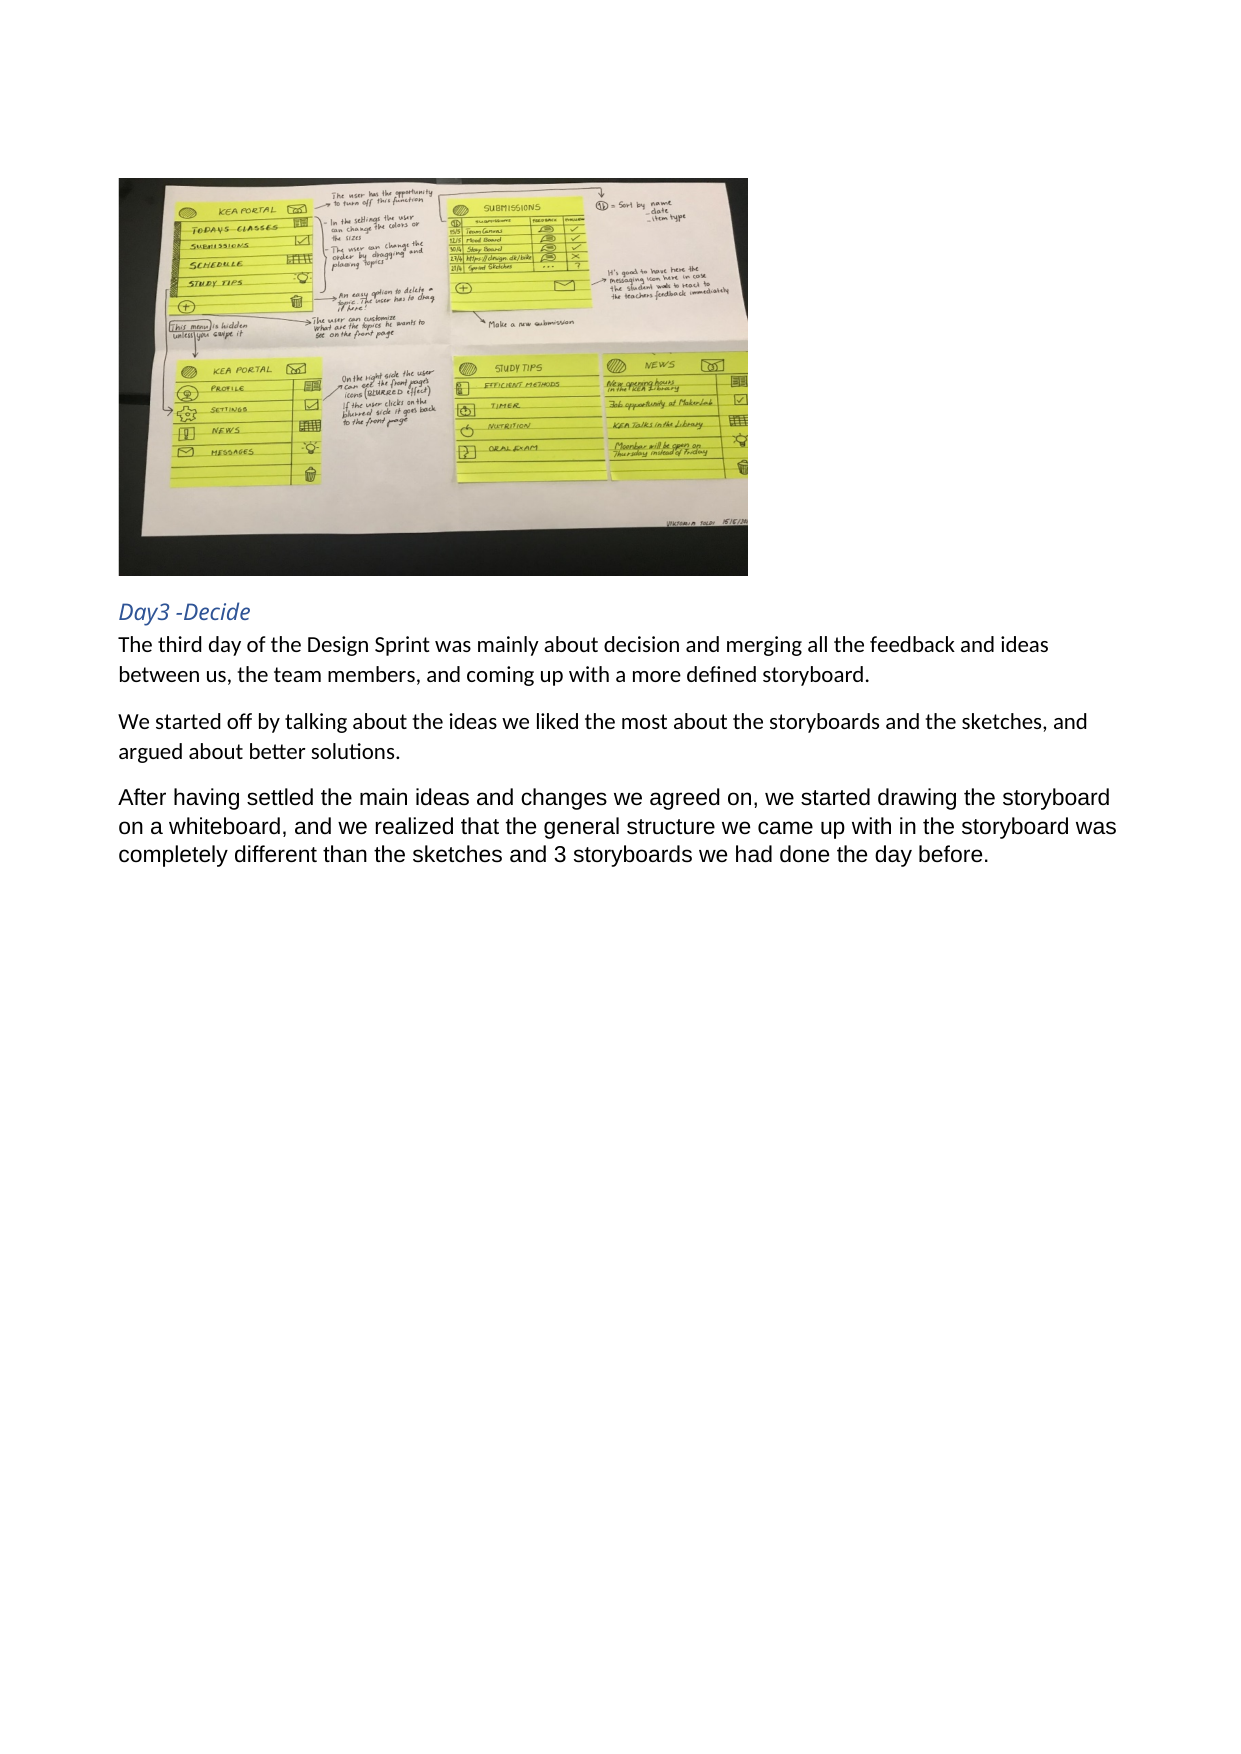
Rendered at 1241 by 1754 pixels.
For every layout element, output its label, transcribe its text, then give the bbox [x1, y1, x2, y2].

subtitle Day3 -Decide [118, 596, 1122, 627]
text We started off by talking about the ideas we liked the most about the storyboards and the sketches, and argued about better solutions. [118, 707, 1122, 765]
text After having settled the main ideas and changes we agreed on, we started drawing the storyboard on a whiteboard, and we realized that the general structure we came up with in the storyboard was completely different than the sketches and 3 storyboards we had done the day before. [118, 784, 1122, 867]
picture [120, 178, 748, 576]
text The third day of the Design Sprint was mainly about decision and merging all the feedback and ideas between us, the team members, and coming up with a more defined storyboard. [118, 630, 1122, 688]
